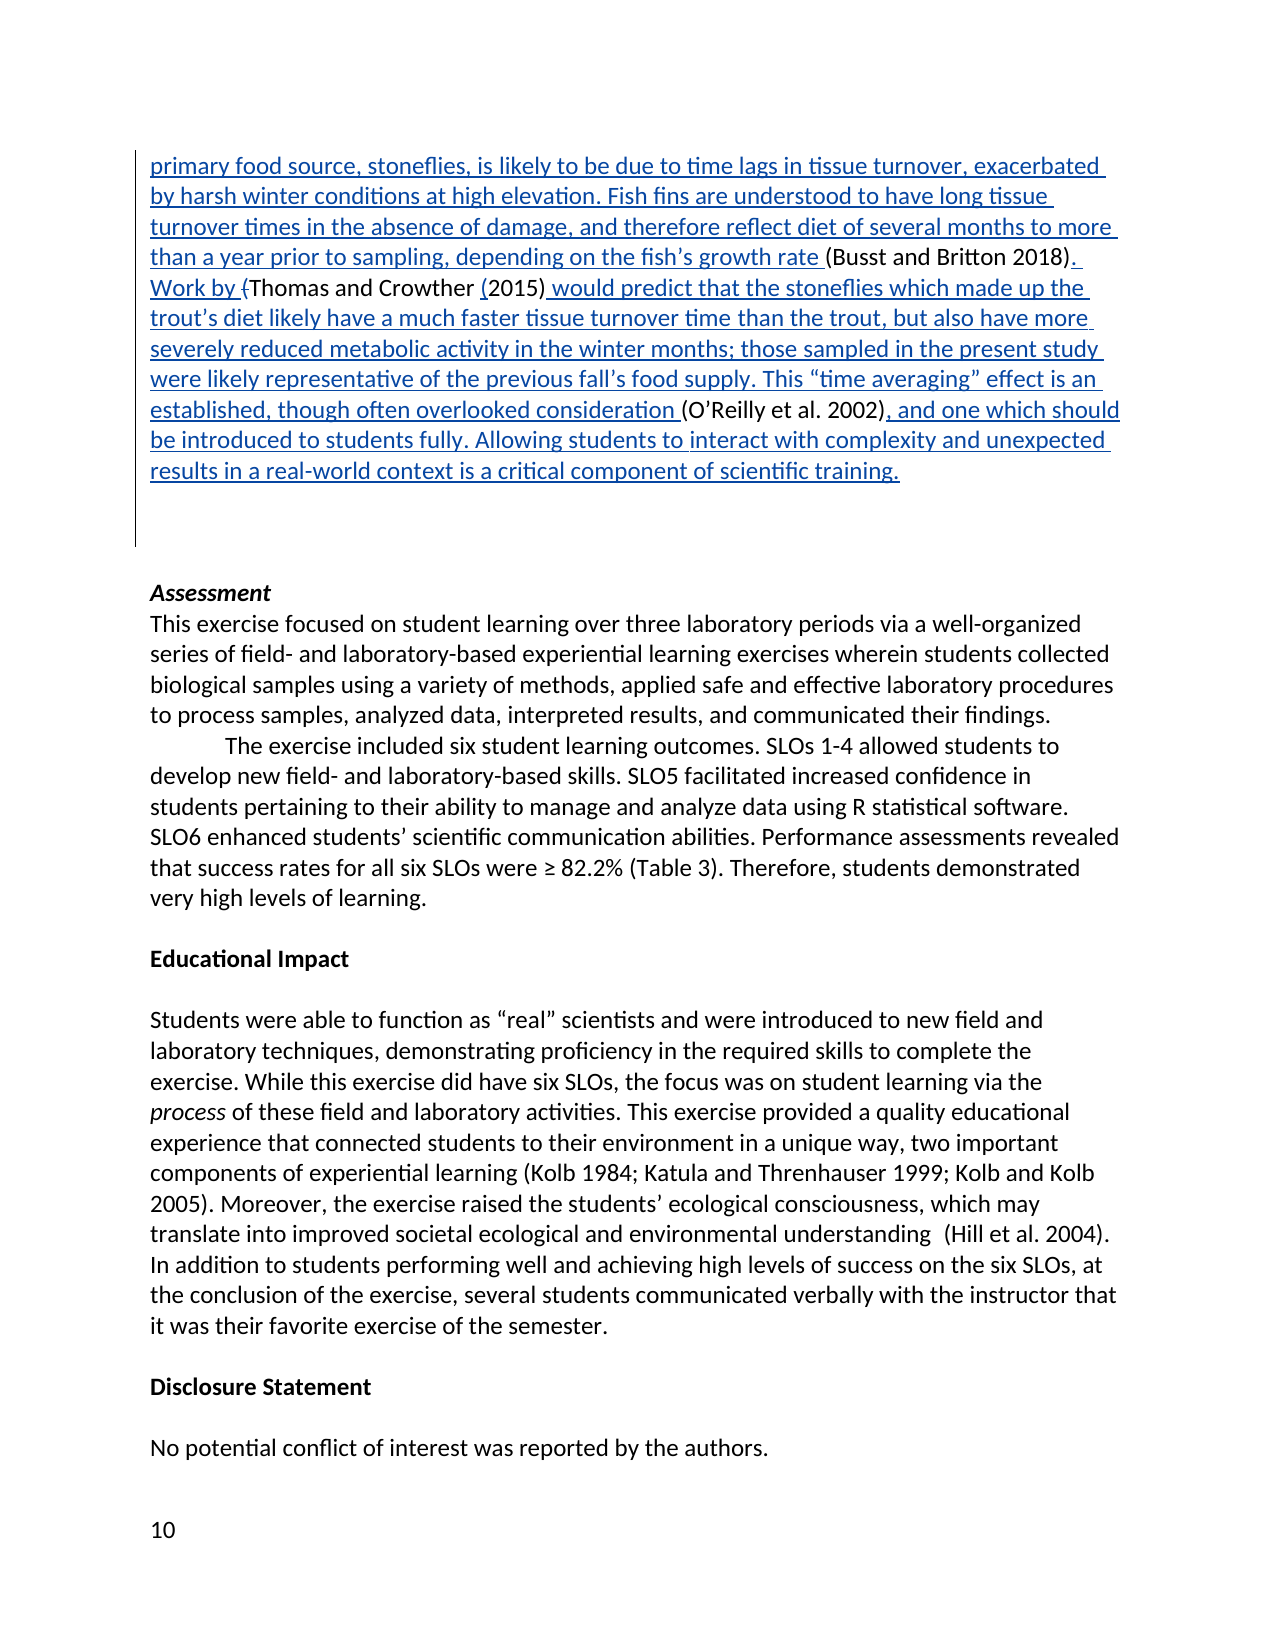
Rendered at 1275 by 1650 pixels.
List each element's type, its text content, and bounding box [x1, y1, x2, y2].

text Disclosure Statement [150, 1371, 1125, 1401]
text The exercise included six student learning outcomes. SLOs 1-4 allowed students to develop new field- and laboratory-based skills. SLO5 facilitated increased confidence in students pertaining to their ability to manage and analyze data using R statistical software. SLO6 enhanced students’ scientific communication abilities. Performance assessments revealed that success rates for all six SLOs were ≥ 82.2% (Table 3). Therefore, students demonstrated very high levels of learning. [150, 730, 1125, 913]
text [150, 150, 1125, 486]
text Assessment [150, 577, 1125, 608]
text This exercise focused on student learning over three laboratory periods via a well-organized series of field- and laboratory-based experiential learning exercises wherein students collected biological samples using a variety of methods, applied safe and effective laboratory procedures to process samples, analyzed data, interpreted results, and communicated their findings. [150, 608, 1125, 730]
text No potential conflict of interest was reported by the authors. [150, 1432, 1125, 1462]
text Educational Impact [150, 943, 1125, 974]
text Students were able to function as “real” scientists and were introduced to new field and laboratory techniques, demonstrating proficiency in the required skills to complete the exercise. While this exercise did have six SLOs, the focus was on student learning via the process of these field and laboratory activities. This exercise provided a quality educational experience that connected students to their environment in a unique way, two important components of experiential learning (Kolb 1984; Katula and Threnhauser 1999; Kolb and Kolb 2005). Moreover, the exercise raised the students’ ecological consciousness, which may translate into improved societal ecological and environmental understanding (Hill et al. 2004). In addition to students performing well and achieving high levels of success on the six SLOs, at the conclusion of the exercise, several students communicated verbally with the instructor that it was their favorite exercise of the semester. [150, 1004, 1125, 1340]
